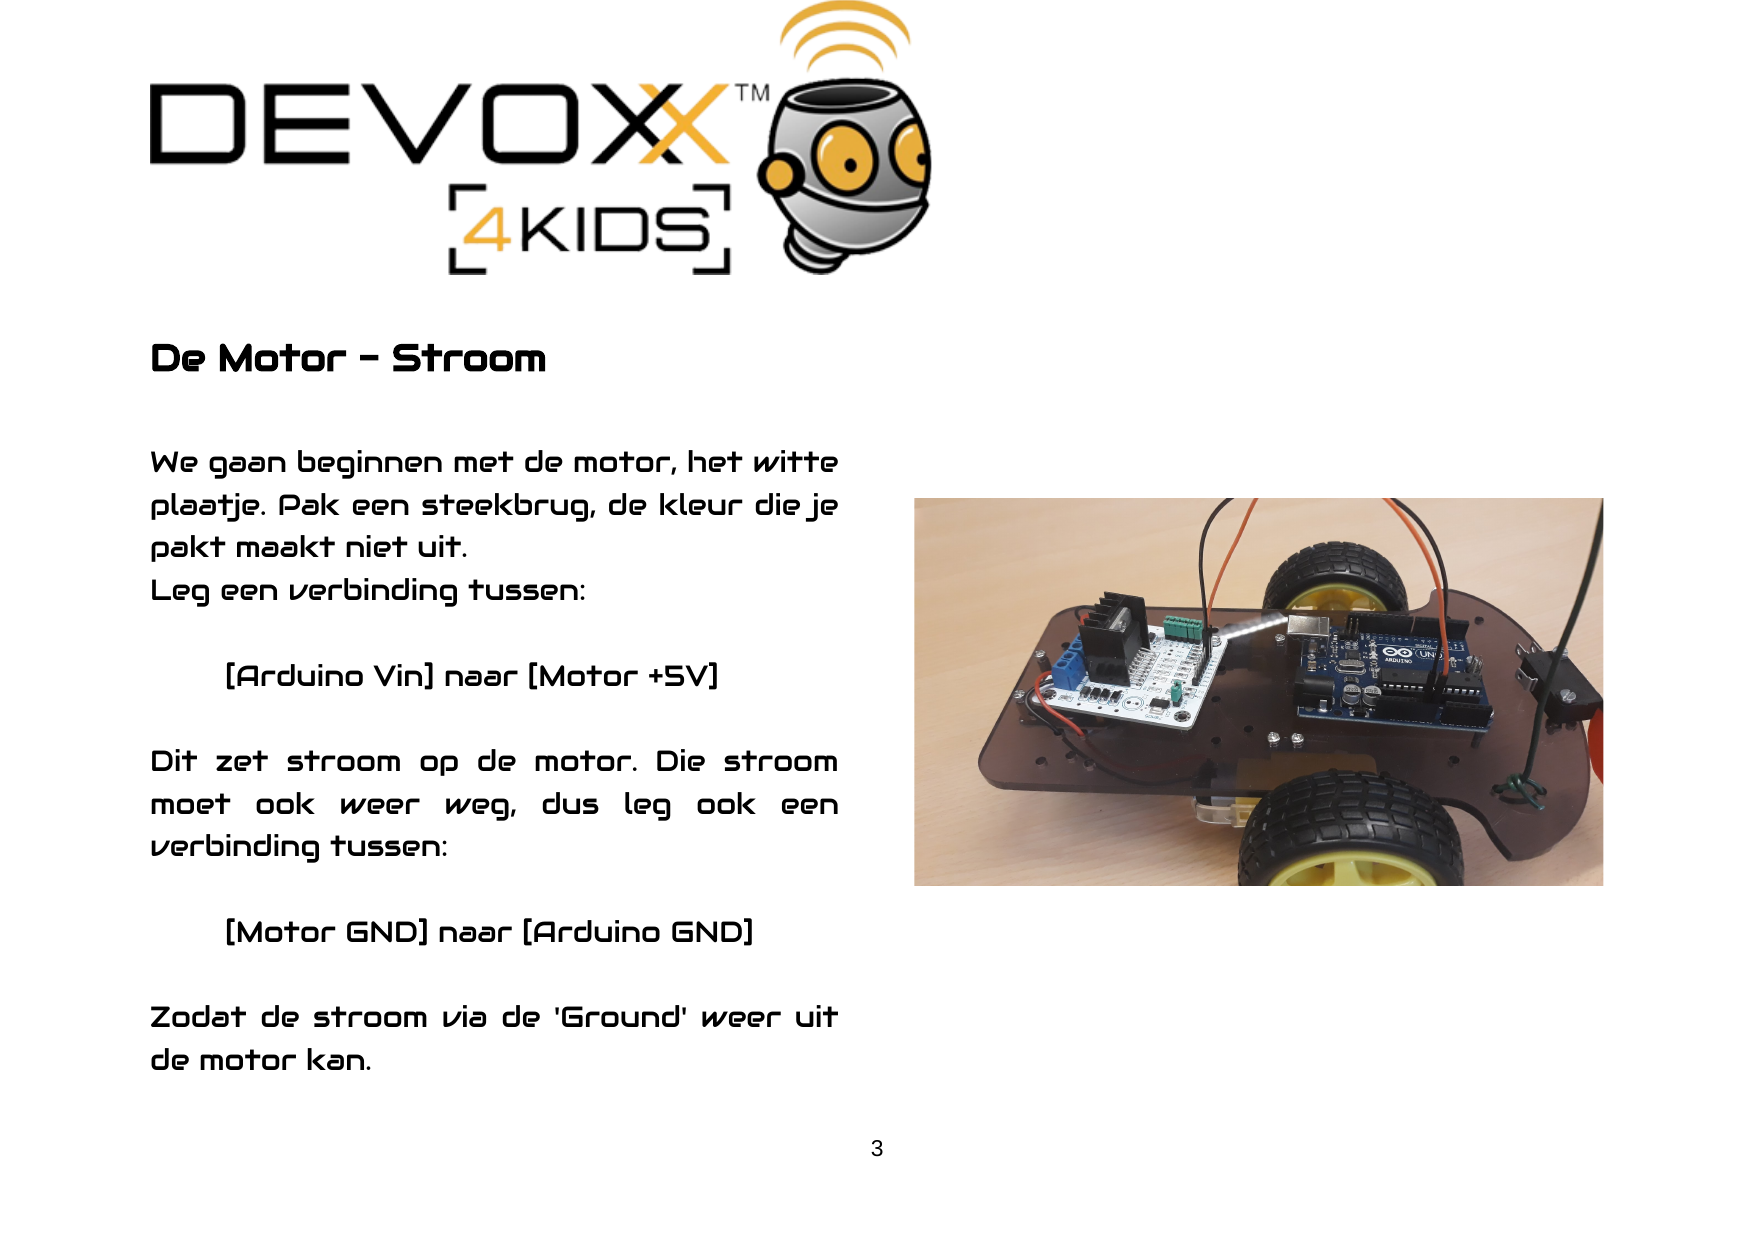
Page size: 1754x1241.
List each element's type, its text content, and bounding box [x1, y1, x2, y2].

text De Motor - Stroom [150, 334, 839, 382]
text We gaan beginnen met de motor, het witte plaatje. Pak een steekbrug, de kleur die je pakt maakt niet uit. [150, 443, 839, 566]
text Leg een verbinding tussen: [150, 572, 839, 609]
text [Motor GND] naar [Arduino GND] [150, 913, 839, 951]
text [Arduino Vin] naar [Motor +5V] [150, 657, 839, 694]
picture [150, 0, 932, 275]
text Dit zet stroom op de motor. Die stroom moet ook weer weg, dus leg ook een verbinding tussen: [150, 742, 839, 865]
picture [914, 498, 1604, 886]
text Zodat de stroom via de 'Ground' weer uit de motor kan. [150, 999, 839, 1079]
